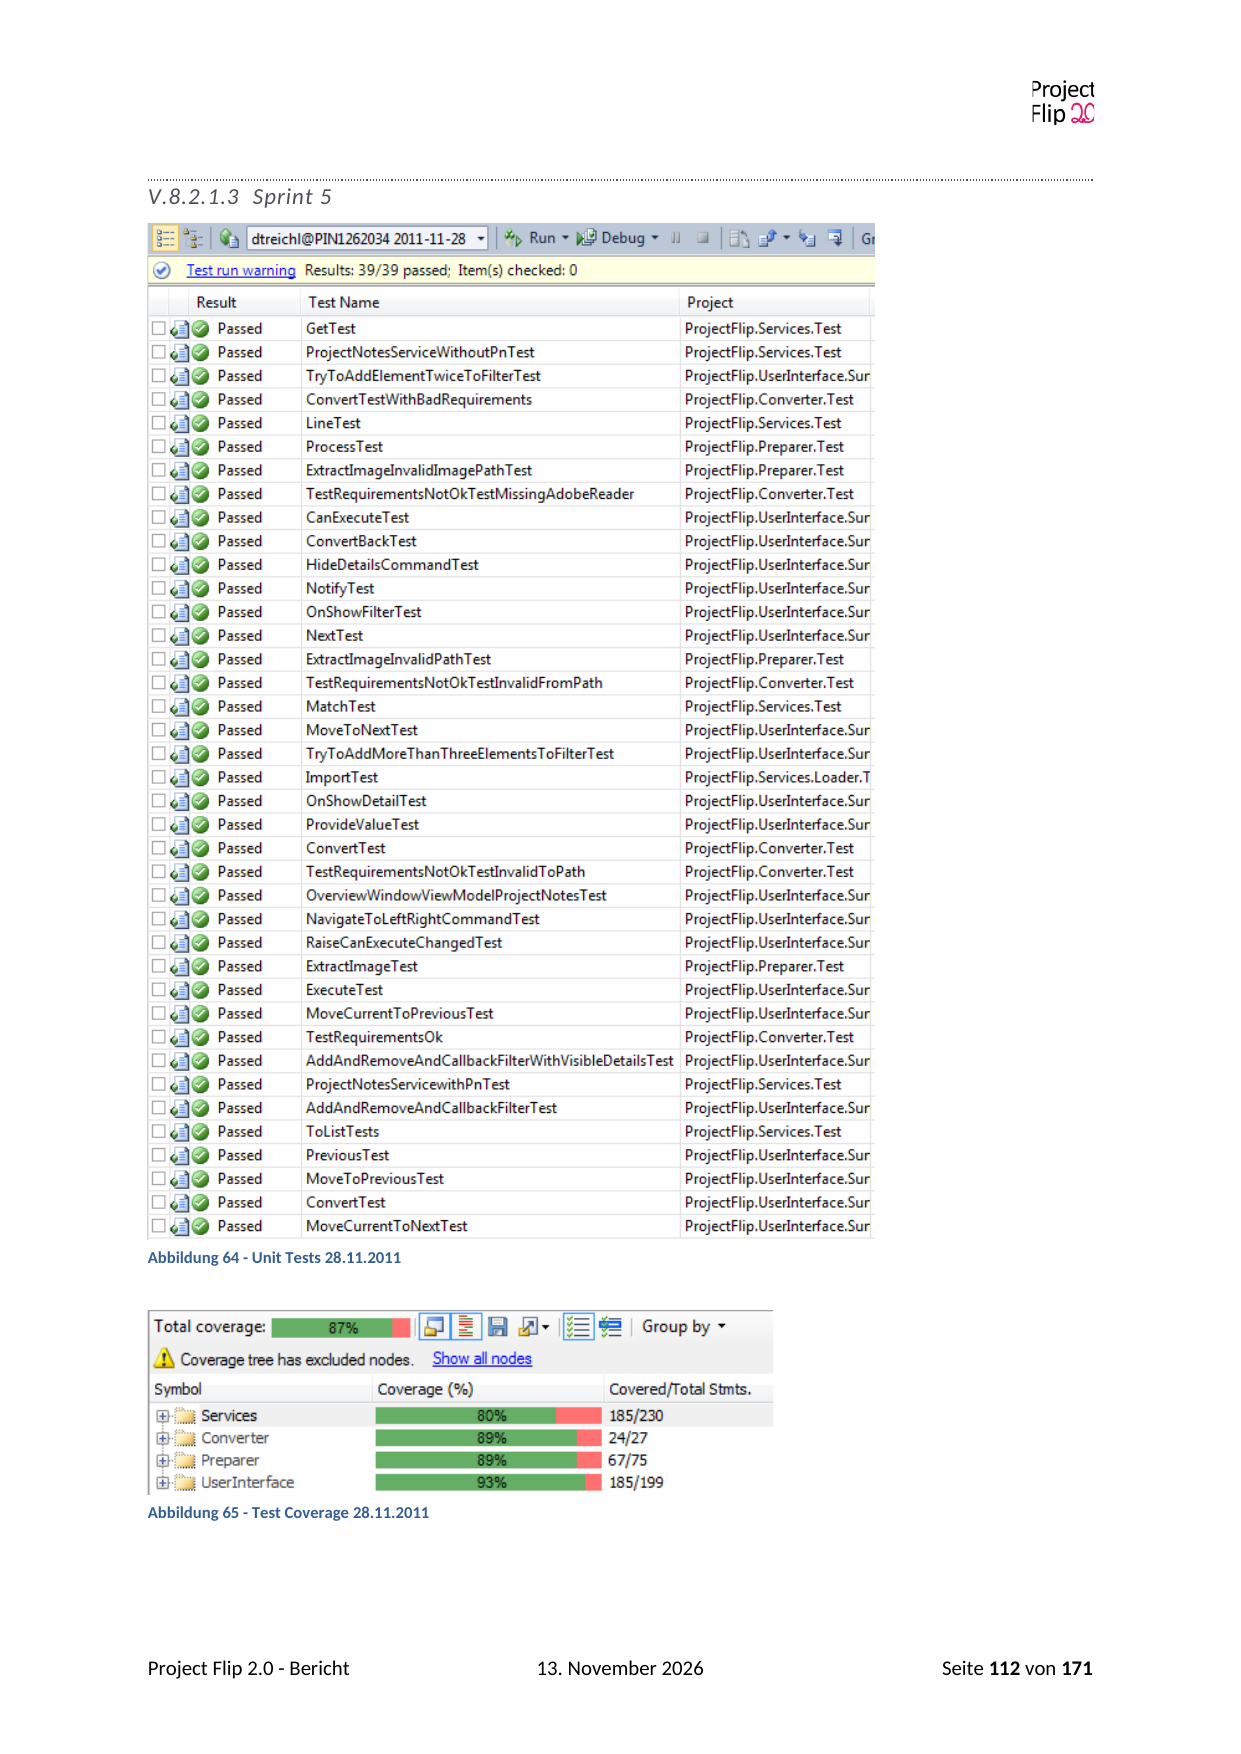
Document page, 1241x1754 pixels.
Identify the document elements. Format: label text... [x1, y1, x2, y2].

picture [147, 223, 875, 1240]
picture [1081, 79, 1097, 124]
text Abbildung 64 - Unit Tests 28.11.2011 [148, 1248, 1093, 1268]
text Abbildung 65 - Test Coverage 28.11.2011 [148, 1503, 1093, 1523]
subtitle Sprint 5 [148, 179, 1093, 211]
picture [147, 1310, 774, 1495]
